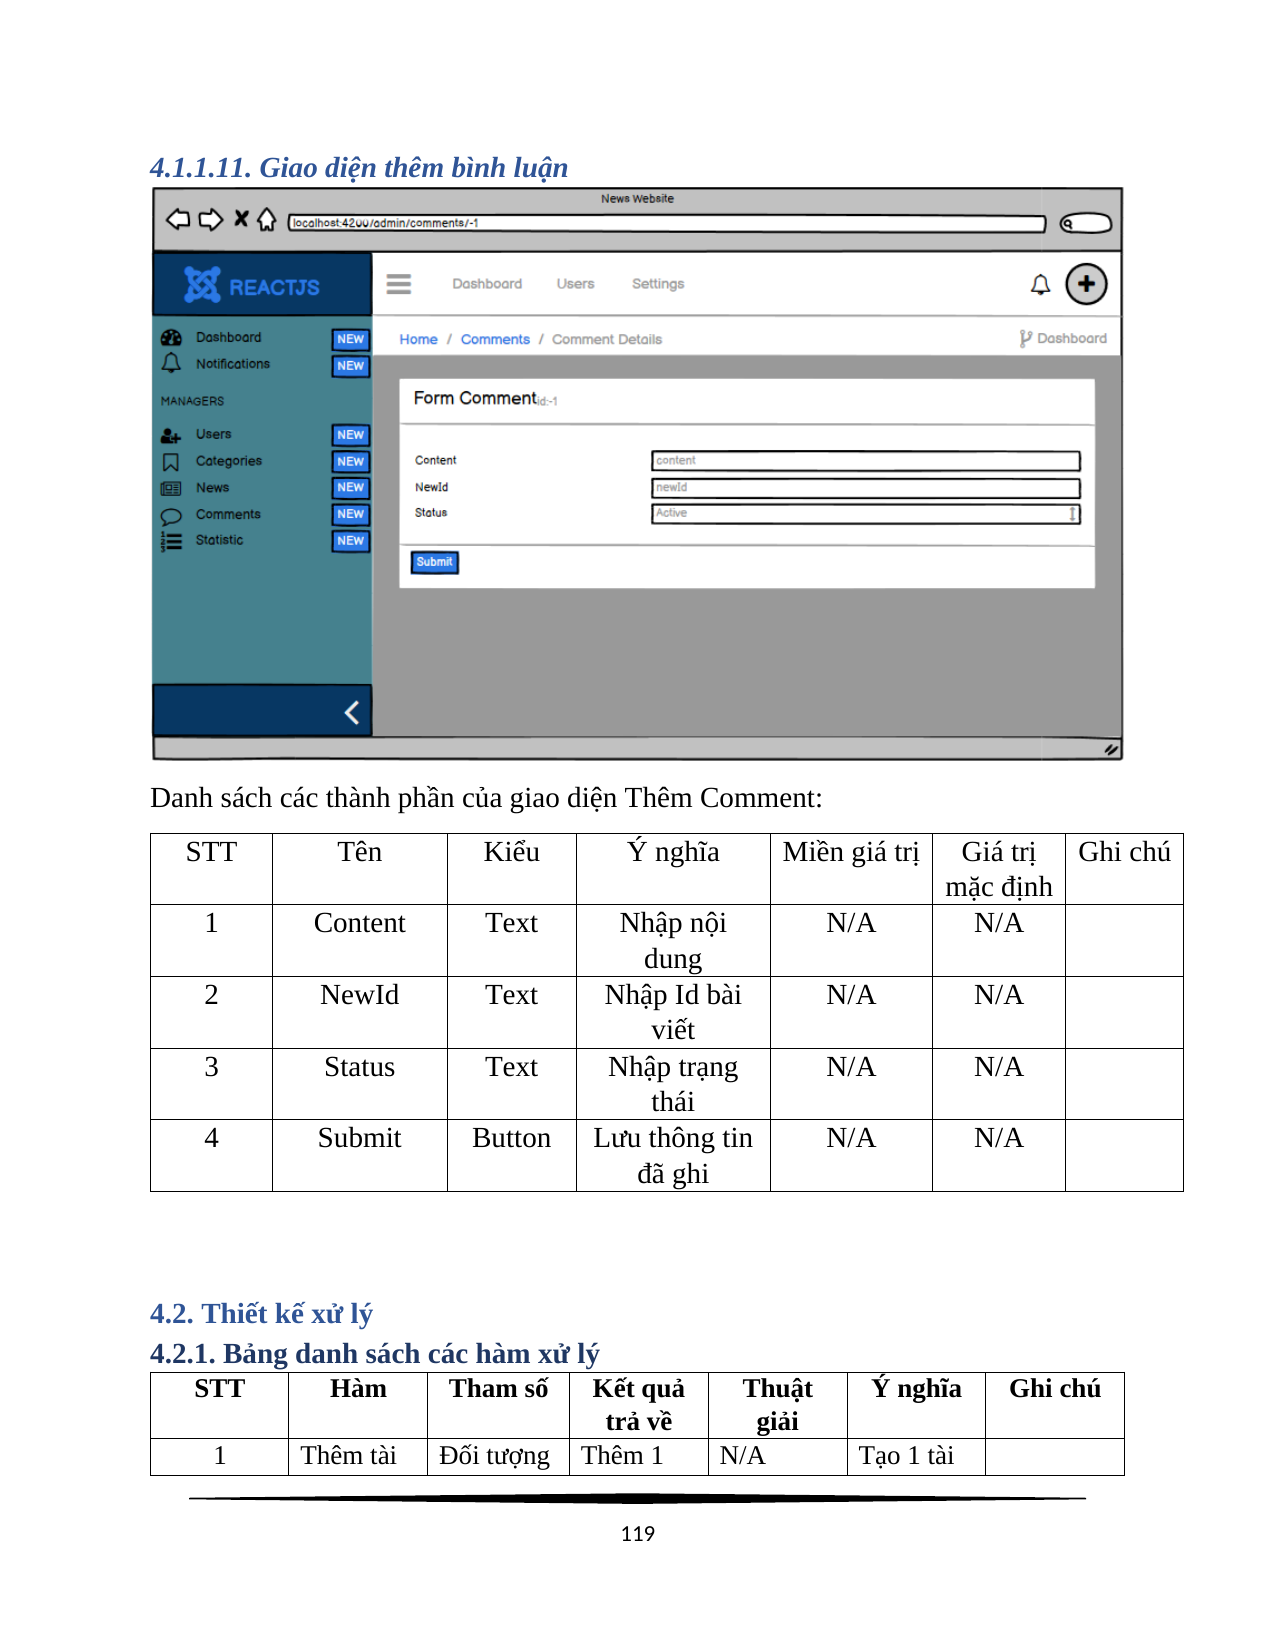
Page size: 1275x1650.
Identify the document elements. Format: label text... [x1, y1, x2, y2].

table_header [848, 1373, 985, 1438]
text Danh sách các thành phần của giao diện Thêm Comment: [150, 780, 1125, 814]
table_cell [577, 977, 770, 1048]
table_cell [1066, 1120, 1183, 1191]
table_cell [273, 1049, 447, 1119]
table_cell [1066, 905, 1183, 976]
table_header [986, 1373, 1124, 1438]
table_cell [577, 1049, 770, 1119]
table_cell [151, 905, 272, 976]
subtitle 4.2.1. Bảng danh sách các hàm xử lý [150, 1336, 1125, 1369]
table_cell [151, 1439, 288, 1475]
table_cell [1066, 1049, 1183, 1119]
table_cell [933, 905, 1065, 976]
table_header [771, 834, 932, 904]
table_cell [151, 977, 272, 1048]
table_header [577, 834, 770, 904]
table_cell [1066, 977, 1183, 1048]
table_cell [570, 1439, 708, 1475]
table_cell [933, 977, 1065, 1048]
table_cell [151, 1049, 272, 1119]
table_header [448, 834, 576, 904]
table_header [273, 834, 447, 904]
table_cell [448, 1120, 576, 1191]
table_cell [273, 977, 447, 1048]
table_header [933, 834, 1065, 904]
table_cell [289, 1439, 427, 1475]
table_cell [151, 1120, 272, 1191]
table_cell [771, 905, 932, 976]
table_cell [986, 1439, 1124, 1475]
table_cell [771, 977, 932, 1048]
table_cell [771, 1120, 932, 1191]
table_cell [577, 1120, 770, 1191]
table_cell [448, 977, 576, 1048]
picture [150, 185, 1125, 762]
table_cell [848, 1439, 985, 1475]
subtitle 4.2. Thiết kế xử lý [150, 1296, 1125, 1330]
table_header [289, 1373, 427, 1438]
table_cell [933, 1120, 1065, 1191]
subtitle 4.1.1.11. Giao diện thêm bình luận [150, 150, 1125, 183]
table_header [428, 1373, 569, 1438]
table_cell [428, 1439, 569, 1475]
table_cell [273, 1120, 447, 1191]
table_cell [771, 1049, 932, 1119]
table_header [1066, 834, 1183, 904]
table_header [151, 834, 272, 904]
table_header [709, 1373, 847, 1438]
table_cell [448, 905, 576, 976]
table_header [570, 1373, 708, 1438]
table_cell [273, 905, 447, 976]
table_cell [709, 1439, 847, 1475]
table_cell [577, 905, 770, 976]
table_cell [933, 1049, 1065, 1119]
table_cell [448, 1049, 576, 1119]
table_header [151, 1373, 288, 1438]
